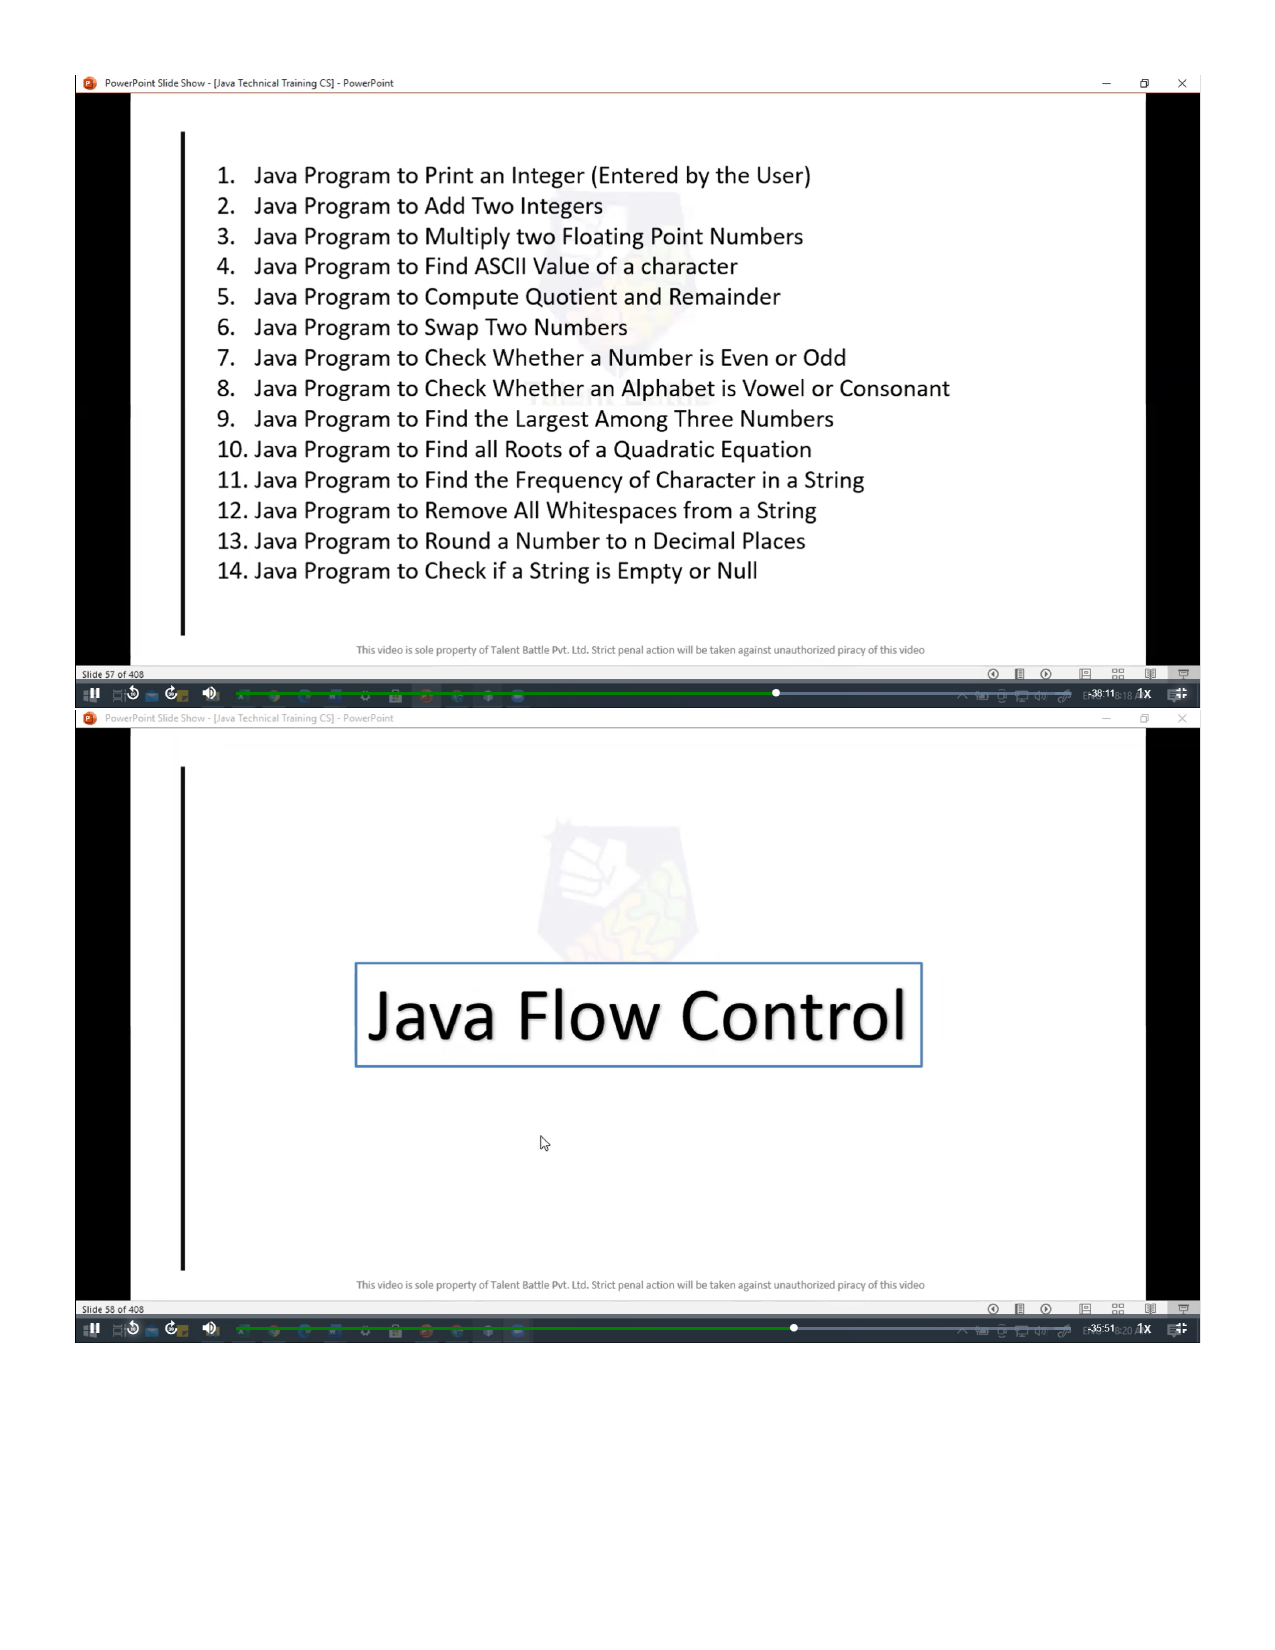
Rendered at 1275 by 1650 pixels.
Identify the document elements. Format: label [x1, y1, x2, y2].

picture [75, 710, 1200, 1343]
picture [75, 75, 1200, 708]
